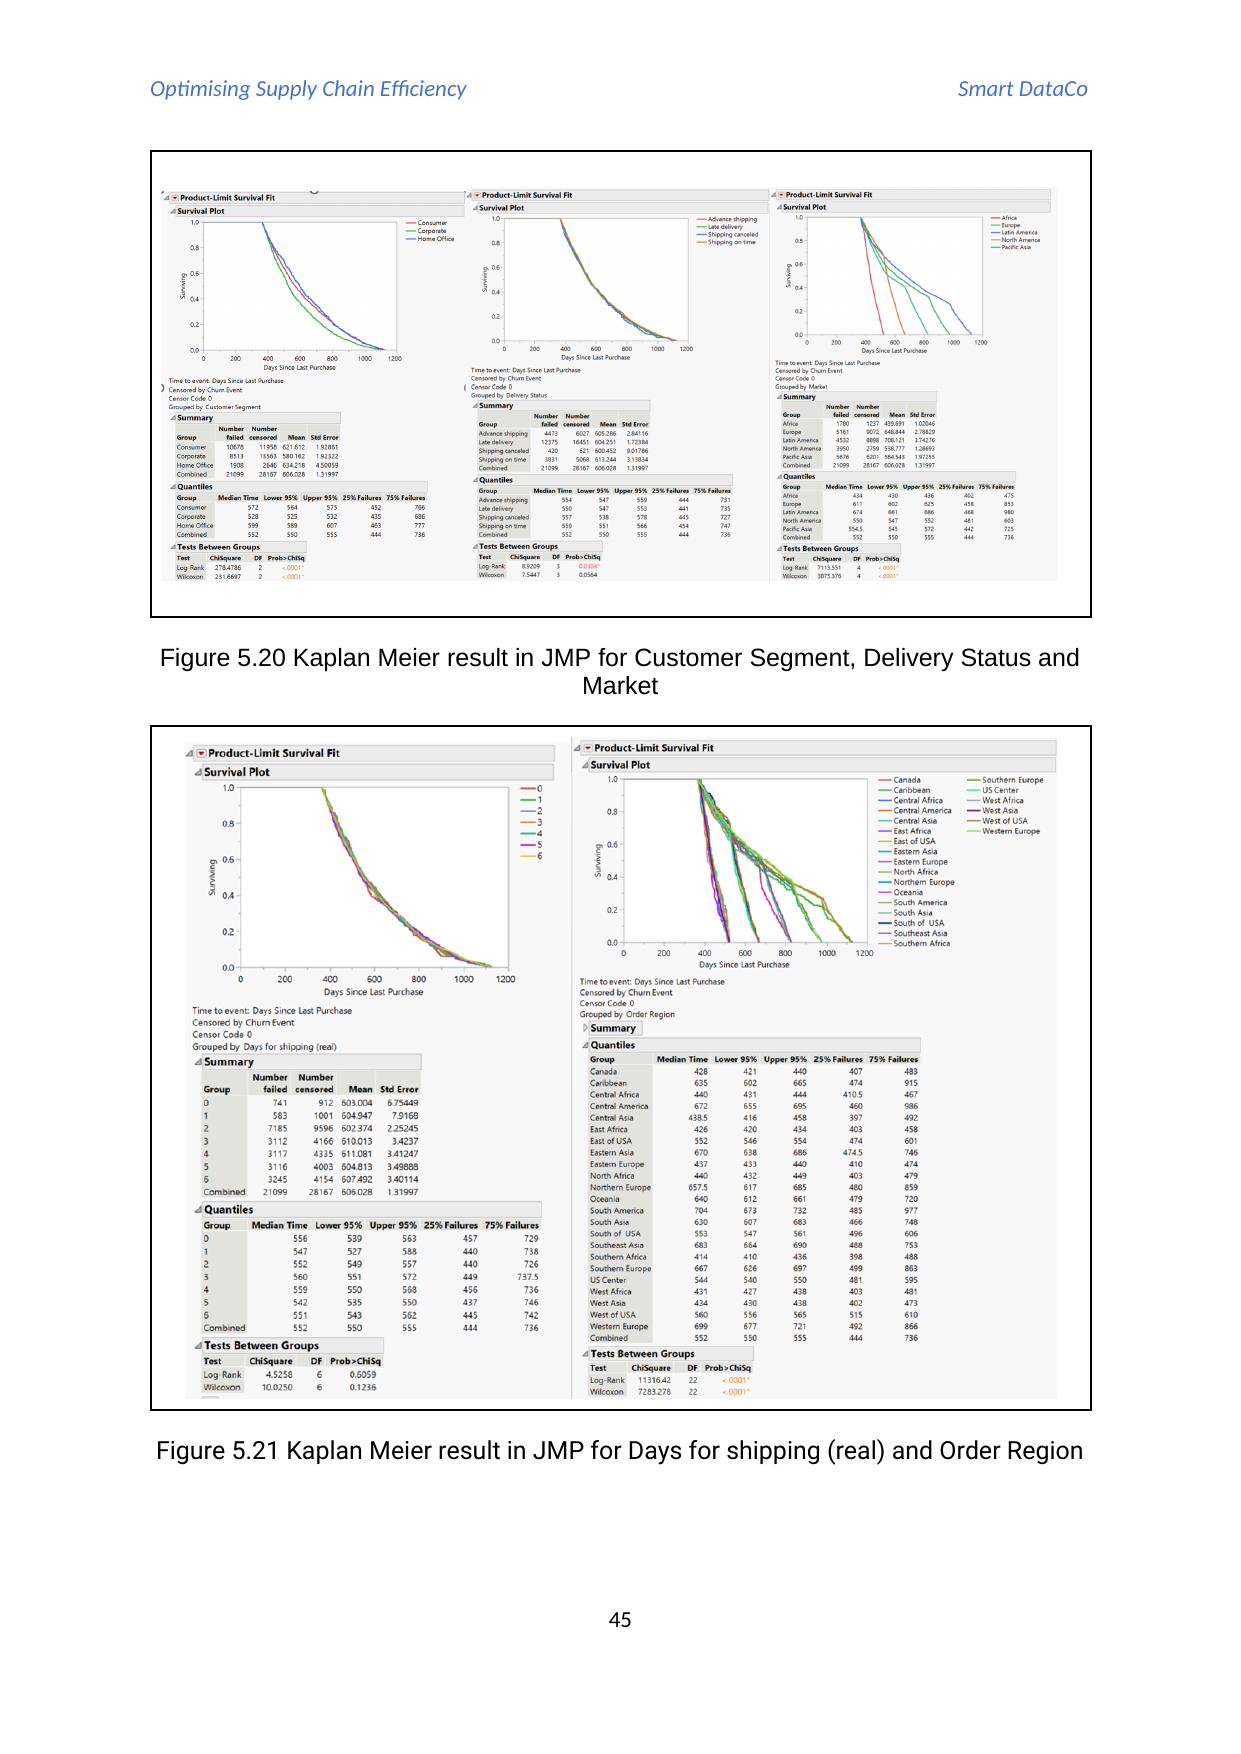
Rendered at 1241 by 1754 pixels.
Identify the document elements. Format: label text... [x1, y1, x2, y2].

picture [184, 737, 1058, 1399]
text Figure 5.21 Kaplan Meier result in JMP for Days for shipping (real) and Order Region [150, 1436, 1090, 1466]
text Figure 5.20 Kaplan Meier result in JMP for Customer Segment, Delivery Status and Market [150, 643, 1090, 700]
picture [161, 187, 1058, 581]
